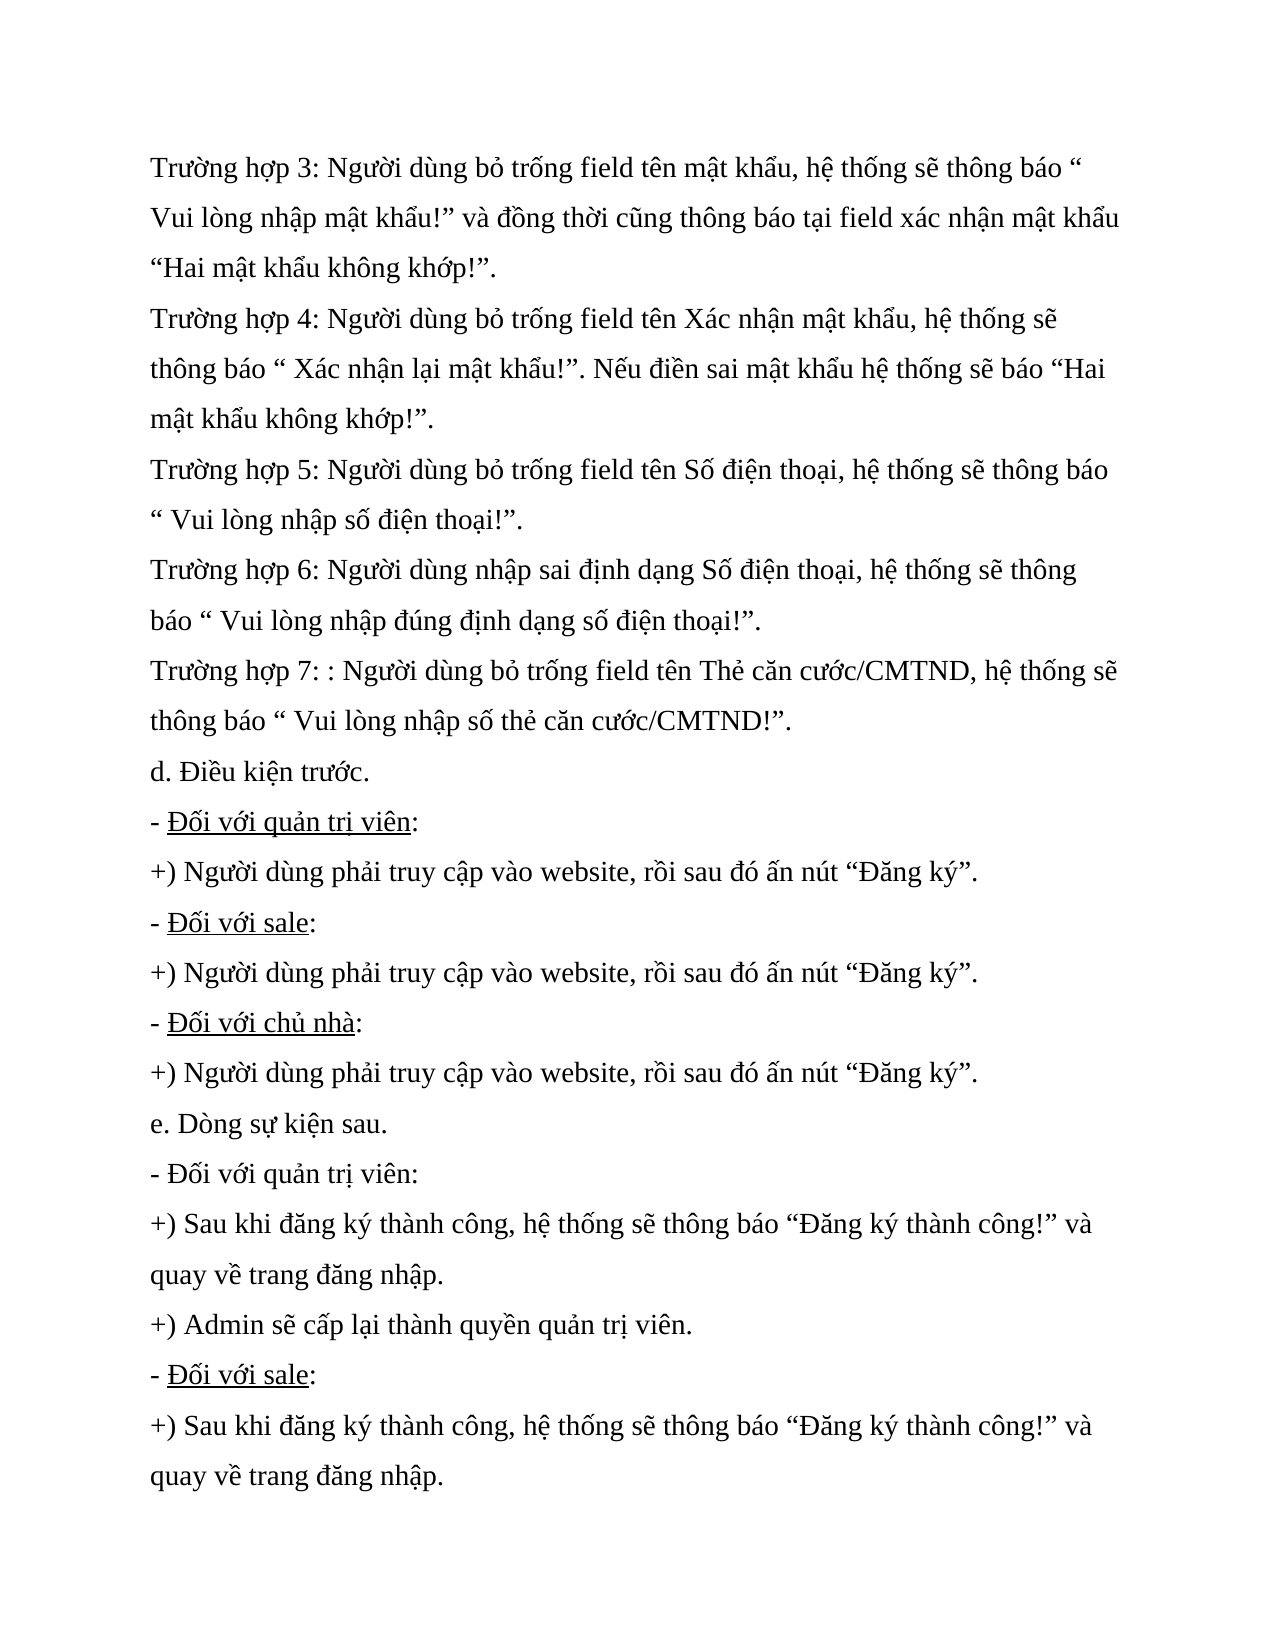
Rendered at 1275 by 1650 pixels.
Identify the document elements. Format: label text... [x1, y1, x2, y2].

text - Đối với sale: [150, 1357, 1125, 1391]
text +) Sau khi đăng ký thành công, hệ thống sẽ thông báo “Đăng ký thành công!” và quay về trang đăng nhập. [150, 1408, 1125, 1492]
text +) Admin sẽ cấp lại thành quyền quản trị viên. [150, 1307, 1125, 1341]
text Trường hợp 6: Người dùng nhập sai định dạng Số điện thoại, hệ thống sẽ thông báo “ Vui lòng nhập đúng định dạng số điện thoại!”. [150, 552, 1125, 636]
text Trường hợp 5: Người dùng bỏ trống field tên Số điện thoại, hệ thống sẽ thông báo “ Vui lòng nhập số điện thoại!”. [150, 452, 1125, 536]
text Trường hợp 4: Người dùng bỏ trống field tên Xác nhận mật khẩu, hệ thống sẽ thông báo “ Xác nhận lại mật khẩu!”. Nếu điền sai mật khẩu hệ thống sẽ báo “Hai mật khẩu không khớp!”. [150, 301, 1125, 435]
text - Đối với quản trị viên: [150, 1156, 1125, 1190]
text Trường hợp 3: Người dùng bỏ trống field tên mật khẩu, hệ thống sẽ thông báo “ Vui lòng nhập mật khẩu!” và đồng thời cũng thông báo tại field xác nhận mật khẩu “Hai mật khẩu không khớp!”. [150, 150, 1125, 284]
text - Đối với quản trị viên: [150, 804, 1125, 838]
text Trường hợp 7: : Người dùng bỏ trống field tên Thẻ căn cước/CMTND, hệ thống sẽ thông báo “ Vui lòng nhập số thẻ căn cước/CMTND!”. [150, 653, 1125, 737]
text +) Sau khi đăng ký thành công, hệ thống sẽ thông báo “Đăng ký thành công!” và quay về trang đăng nhập. [150, 1207, 1125, 1290]
text - Đối với chủ nhà: [150, 1005, 1125, 1039]
text e. Dòng sự kiện sau. [150, 1106, 1125, 1139]
text - Đối với sale: [150, 905, 1125, 938]
text +) Người dùng phải truy cập vào website, rồi sau đó ấn nút “Đăng ký”. [150, 955, 1125, 988]
text +) Người dùng phải truy cập vào website, rồi sau đó ấn nút “Đăng ký”. [150, 854, 1125, 888]
text +) Người dùng phải truy cập vào website, rồi sau đó ấn nút “Đăng ký”. [150, 1056, 1125, 1089]
text d. Điều kiện trước. [150, 754, 1125, 787]
